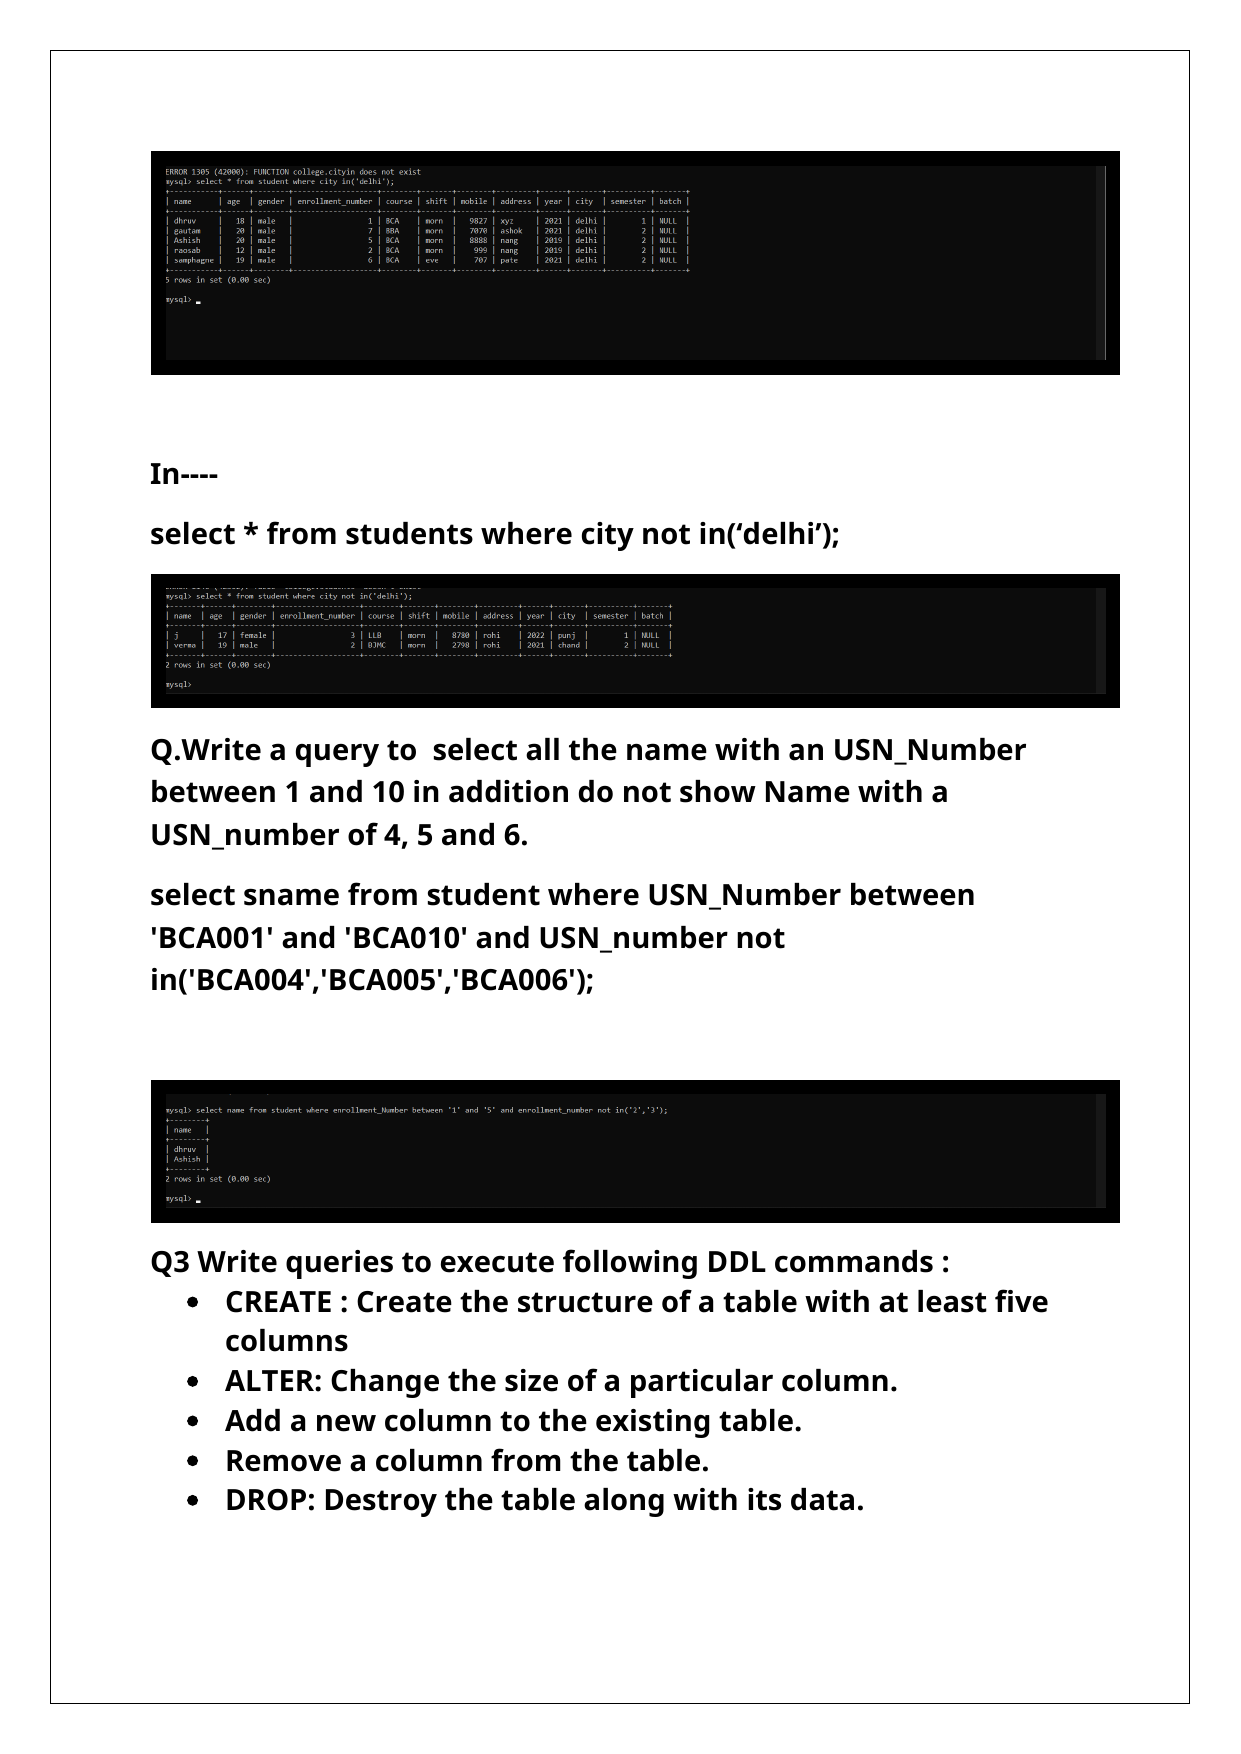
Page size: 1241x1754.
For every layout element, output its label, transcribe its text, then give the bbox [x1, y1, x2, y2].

text In---- [150, 453, 1124, 493]
picture [166, 1094, 1106, 1208]
text Q.Write a query to select all the name with an USN_Number between 1 and 10 in addition do not show Name with a USN_number of 4, 5 and 6. [150, 729, 1090, 854]
picture [166, 588, 1106, 694]
picture [166, 166, 1106, 360]
text select sname from student where USN_Number between 'BCA001' and 'BCA010' and USN_number not in('BCA004','BCA005','BCA006'); [150, 874, 1090, 999]
list CREATE : Create the structure of a table with at least five columns [187, 1281, 1090, 1360]
text Q3 Write queries to execute following DDL commands : [150, 1241, 1090, 1281]
list Add a new column to the existing table. [187, 1400, 1090, 1440]
text select * from students where city not in(‘delhi’); [150, 513, 1090, 553]
list ALTER: Change the size of a particular column. [187, 1360, 1090, 1400]
list DROP: Destroy the table along with its data. [187, 1479, 1090, 1519]
list Remove a column from the table. [187, 1440, 1090, 1479]
